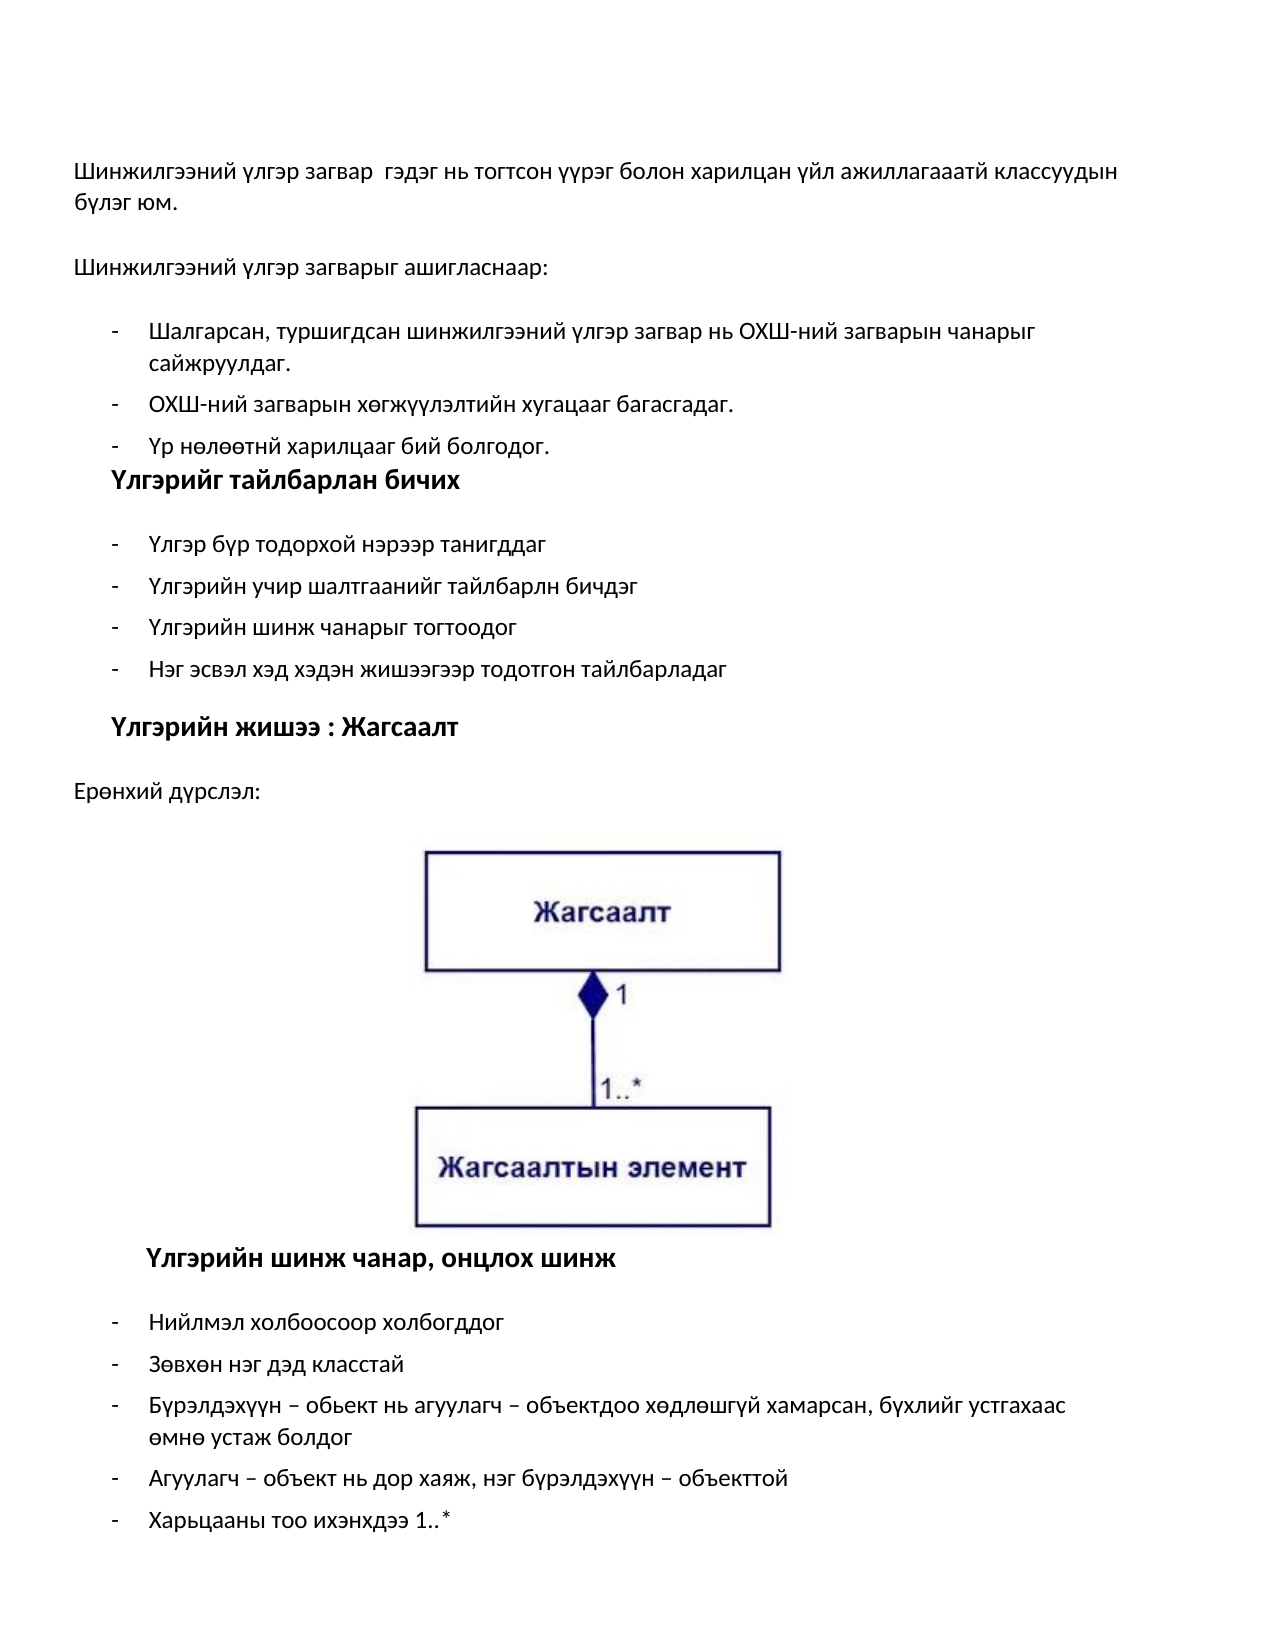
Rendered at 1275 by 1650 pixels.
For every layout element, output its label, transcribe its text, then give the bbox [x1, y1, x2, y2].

text Шинжилгээний үлгэр загварыг ашигласнаар: [73, 251, 1124, 281]
list Үр нөлөөтнй харилцааг бий болгодог. [111, 430, 1124, 461]
list Нийлмэл холбоосоор холбогддог [111, 1306, 1124, 1337]
list Үлгэрийн учир шалтгаанийг тайлбарлн бичдэг [111, 570, 1124, 600]
text Шинжилгээний үлгэр загвар гэдэг нь тогтсон үүрэг болон харилцан үйл ажиллагааатй классуудын бүлэг юм. [73, 155, 1124, 217]
list Зөвхөн нэг дэд класстай [111, 1348, 1124, 1378]
list Агуулагч – объект нь дор хаяж, нэг бүрэлдэхүүн – объекттой [111, 1462, 1124, 1493]
list Бүрэлдэхүүн – обьект нь агуулагч – объектдоо хөдлөшгүй хамарсан, бүхлийг устгахаас өмнө устаж болдог [111, 1389, 1124, 1451]
text Ерөнхий дүрслэл: [73, 775, 1124, 806]
list ОХШ-ний загварын хөгжүүлэлтийн хугацааг багасгадаг. [111, 388, 1124, 419]
list Нэг эсвэл хэд хэдэн жишээгээр тодотгон тайлбарладаг [111, 653, 1124, 683]
list Үлгэрийн шинж чанарыг тогтоодог [111, 611, 1124, 642]
subtitle Үлгэрийг тайлбарлан бичих [111, 461, 1125, 497]
picture [408, 835, 789, 1237]
subtitle Үлгэрийн шинж чанар, онцлох шинж [146, 1239, 1125, 1275]
subtitle Үлгэрийн жишээ : Жагсаалт [111, 708, 1125, 744]
list Шалгарсан, туршигдсан шинжилгээний үлгэр загвар нь ОХШ-ний загварын чанарыг сайжруулдаг. [111, 316, 1124, 377]
list Үлгэр бүр тодорхой нэрээр танигддаг [111, 528, 1124, 559]
list Харьцааны тоо ихэнхдээ 1..* [111, 1504, 1124, 1534]
